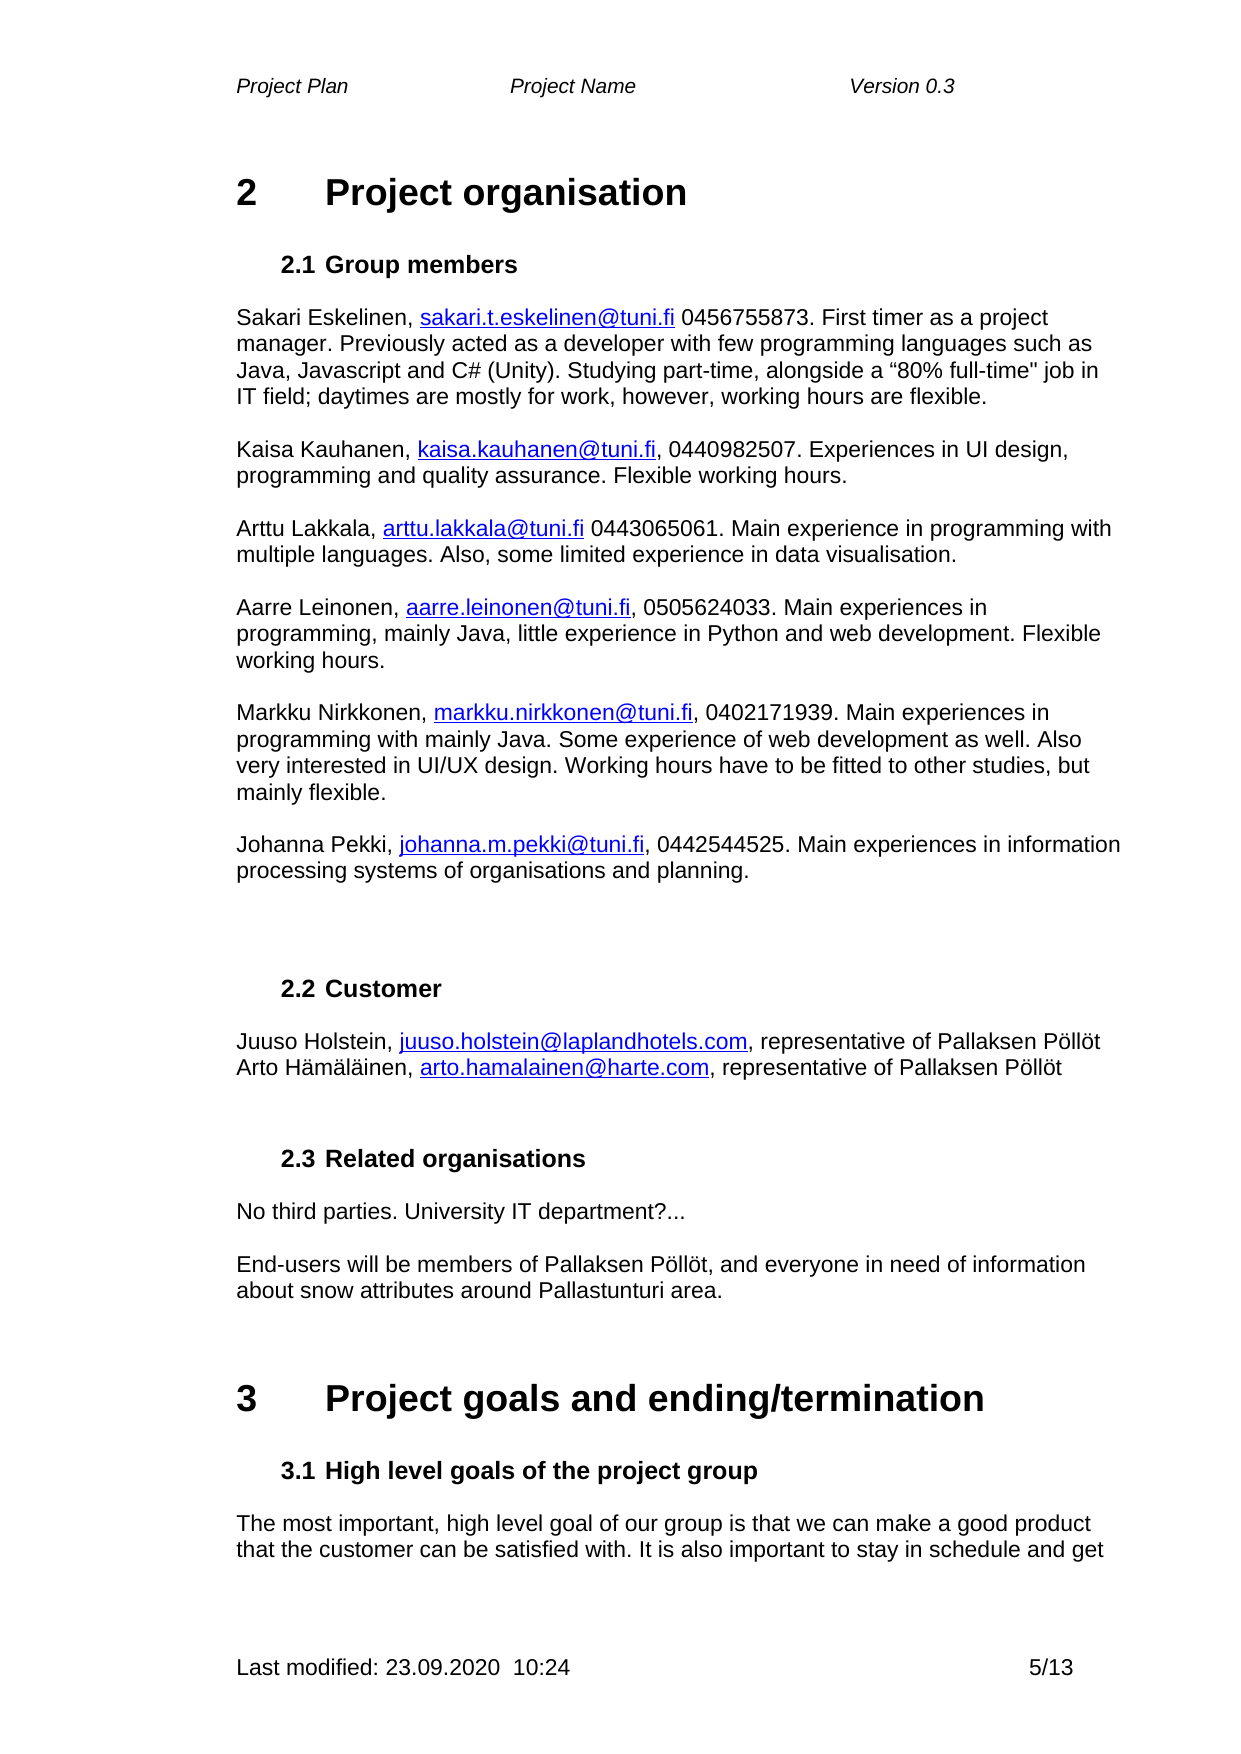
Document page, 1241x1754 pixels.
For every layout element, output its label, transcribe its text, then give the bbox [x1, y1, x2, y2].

text Johanna Pekki, johanna.m.pekki@tuni.fi, 0442544525. Main experiences in information processing systems of organisations and planning. [236, 831, 1122, 884]
text Arto Hämäläinen, arto.hamalainen@harte.com, representative of Pallaksen Pöllöt [236, 1054, 1122, 1081]
subtitle Group members [281, 250, 1122, 279]
text Aarre Leinonen, aarre.leinonen@tuni.fi, 0505624033. Main experiences in programming, mainly Java, little experience in Python and web development. Flexible working hours. [236, 594, 1122, 673]
subtitle Customer [281, 974, 1122, 1003]
subtitle Project organisation [236, 170, 1122, 213]
text Markku Nirkkonen, markku.nirkkonen@tuni.fi, 0402171939. Main experiences in programming with mainly Java. Some experience of web development as well. Also very interested in UI/UX design. Working hours have to be fitted to other studies, but mainly flexible. [236, 699, 1122, 805]
text Kaisa Kauhanen, kaisa.kauhanen@tuni.fi, 0440982507. Experiences in UI design, programming and quality assurance. Flexible working hours. [236, 436, 1122, 488]
subtitle Project goals and ending/termination [236, 1376, 1122, 1419]
text Sakari Eskelinen, sakari.t.eskelinen@tuni.fi 0456755873. First timer as a project manager. Previously acted as a developer with few programming languages such as Java, Javascript and C# (Unity). Studying part-time, alongside a “80% full-time" job in IT field; daytimes are mostly for work, however, working hours are flexible. [236, 304, 1122, 409]
subtitle High level goals of the project group [281, 1456, 1122, 1485]
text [236, 1510, 1122, 1563]
text Juuso Holstein, juuso.holstein@laplandhotels.com, representative of Pallaksen Pöllöt [236, 1028, 1122, 1054]
subtitle Related organisations [281, 1144, 1122, 1173]
text No third parties. University IT department?... [236, 1198, 1122, 1224]
text End-users will be members of Pallaksen Pöllöt, and everyone in need of information about snow attributes around Pallastunturi area. [236, 1251, 1122, 1303]
text Arttu Lakkala, arttu.lakkala@tuni.fi 0443065061. Main experience in programming with multiple languages. Also, some limited experience in data visualisation. [236, 515, 1122, 568]
